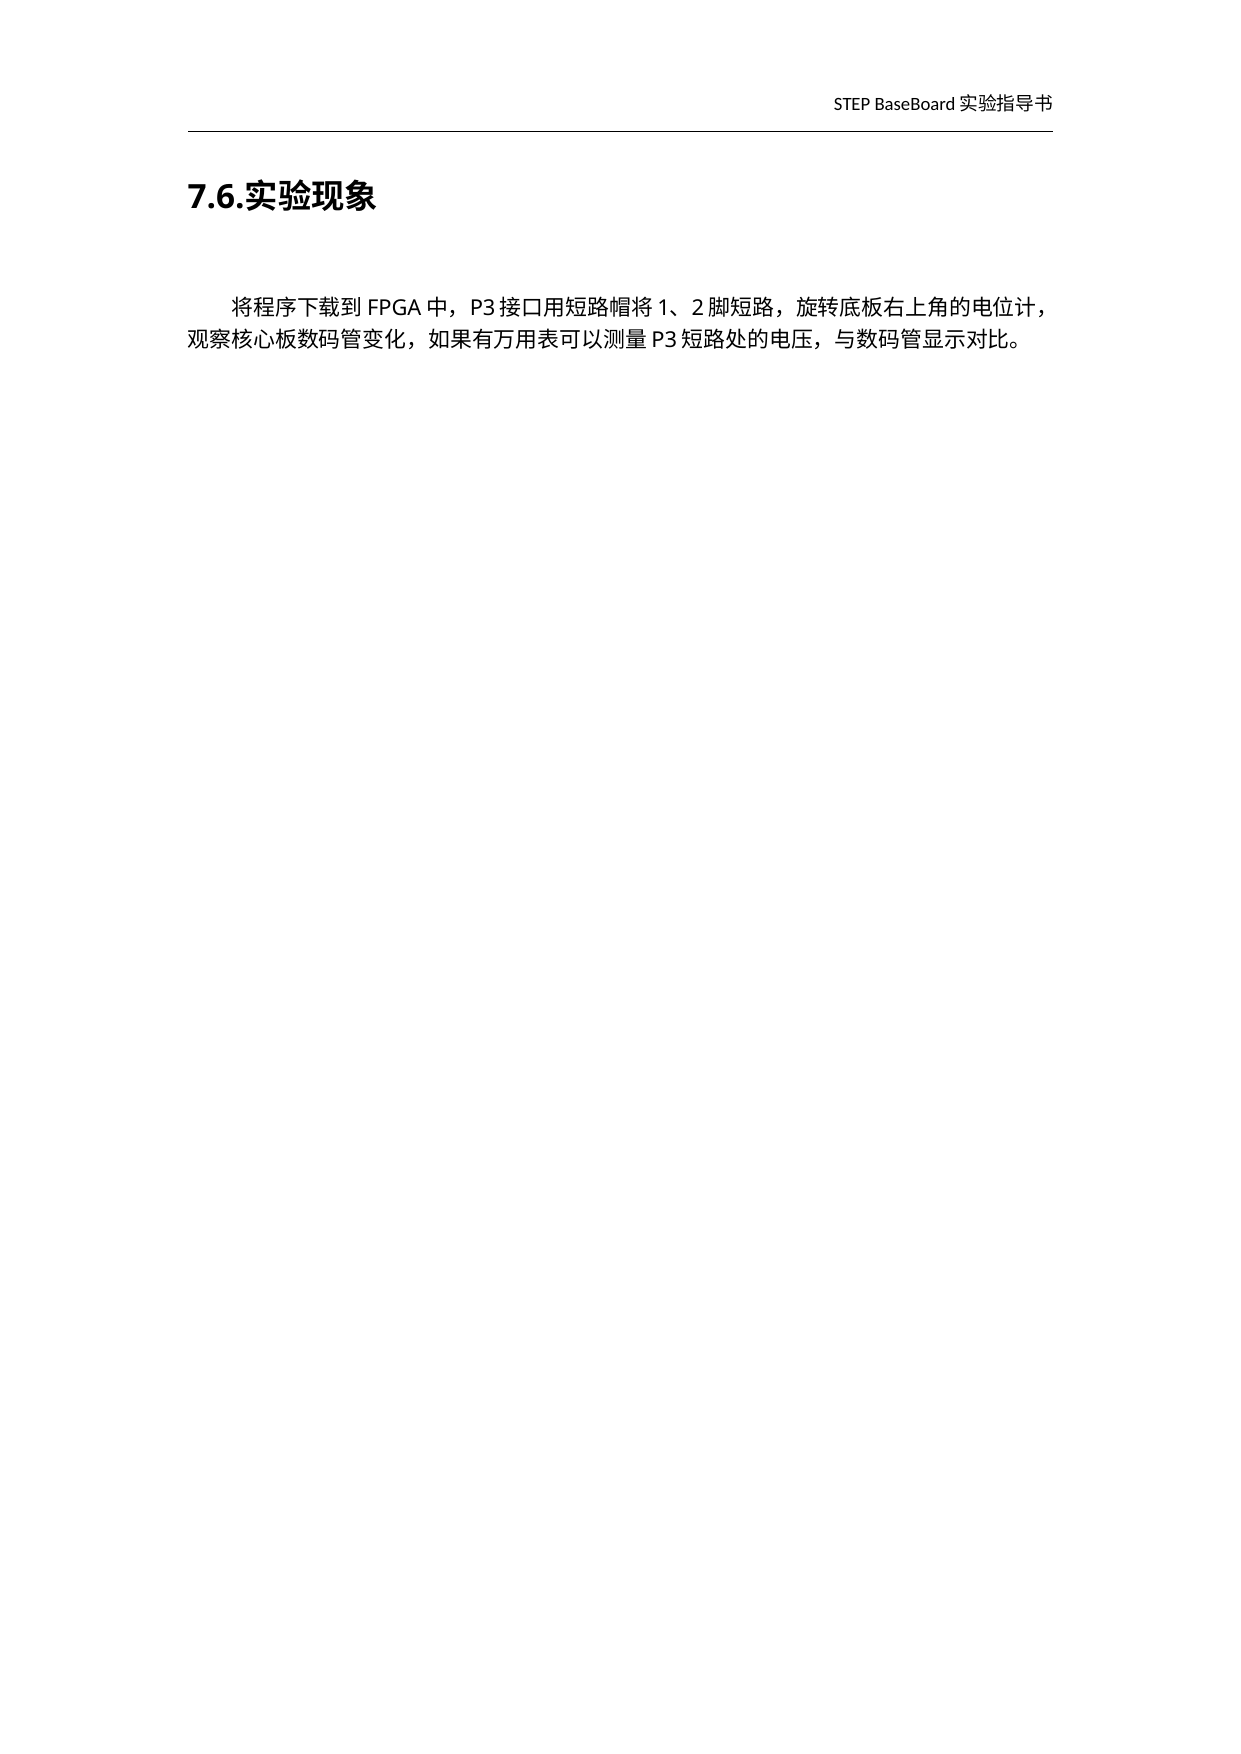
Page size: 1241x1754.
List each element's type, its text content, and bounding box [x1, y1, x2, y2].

text 将程序下载到FPGA中，P3接口用短路帽将1、2脚短路，旋转底板右上角的电位计，观察核心板数码管变化，如果有万用表可以测量P3短路处的电压，与数码管显示对比。 [187, 289, 1053, 354]
subtitle 7.6.实验现象 [187, 162, 1053, 227]
